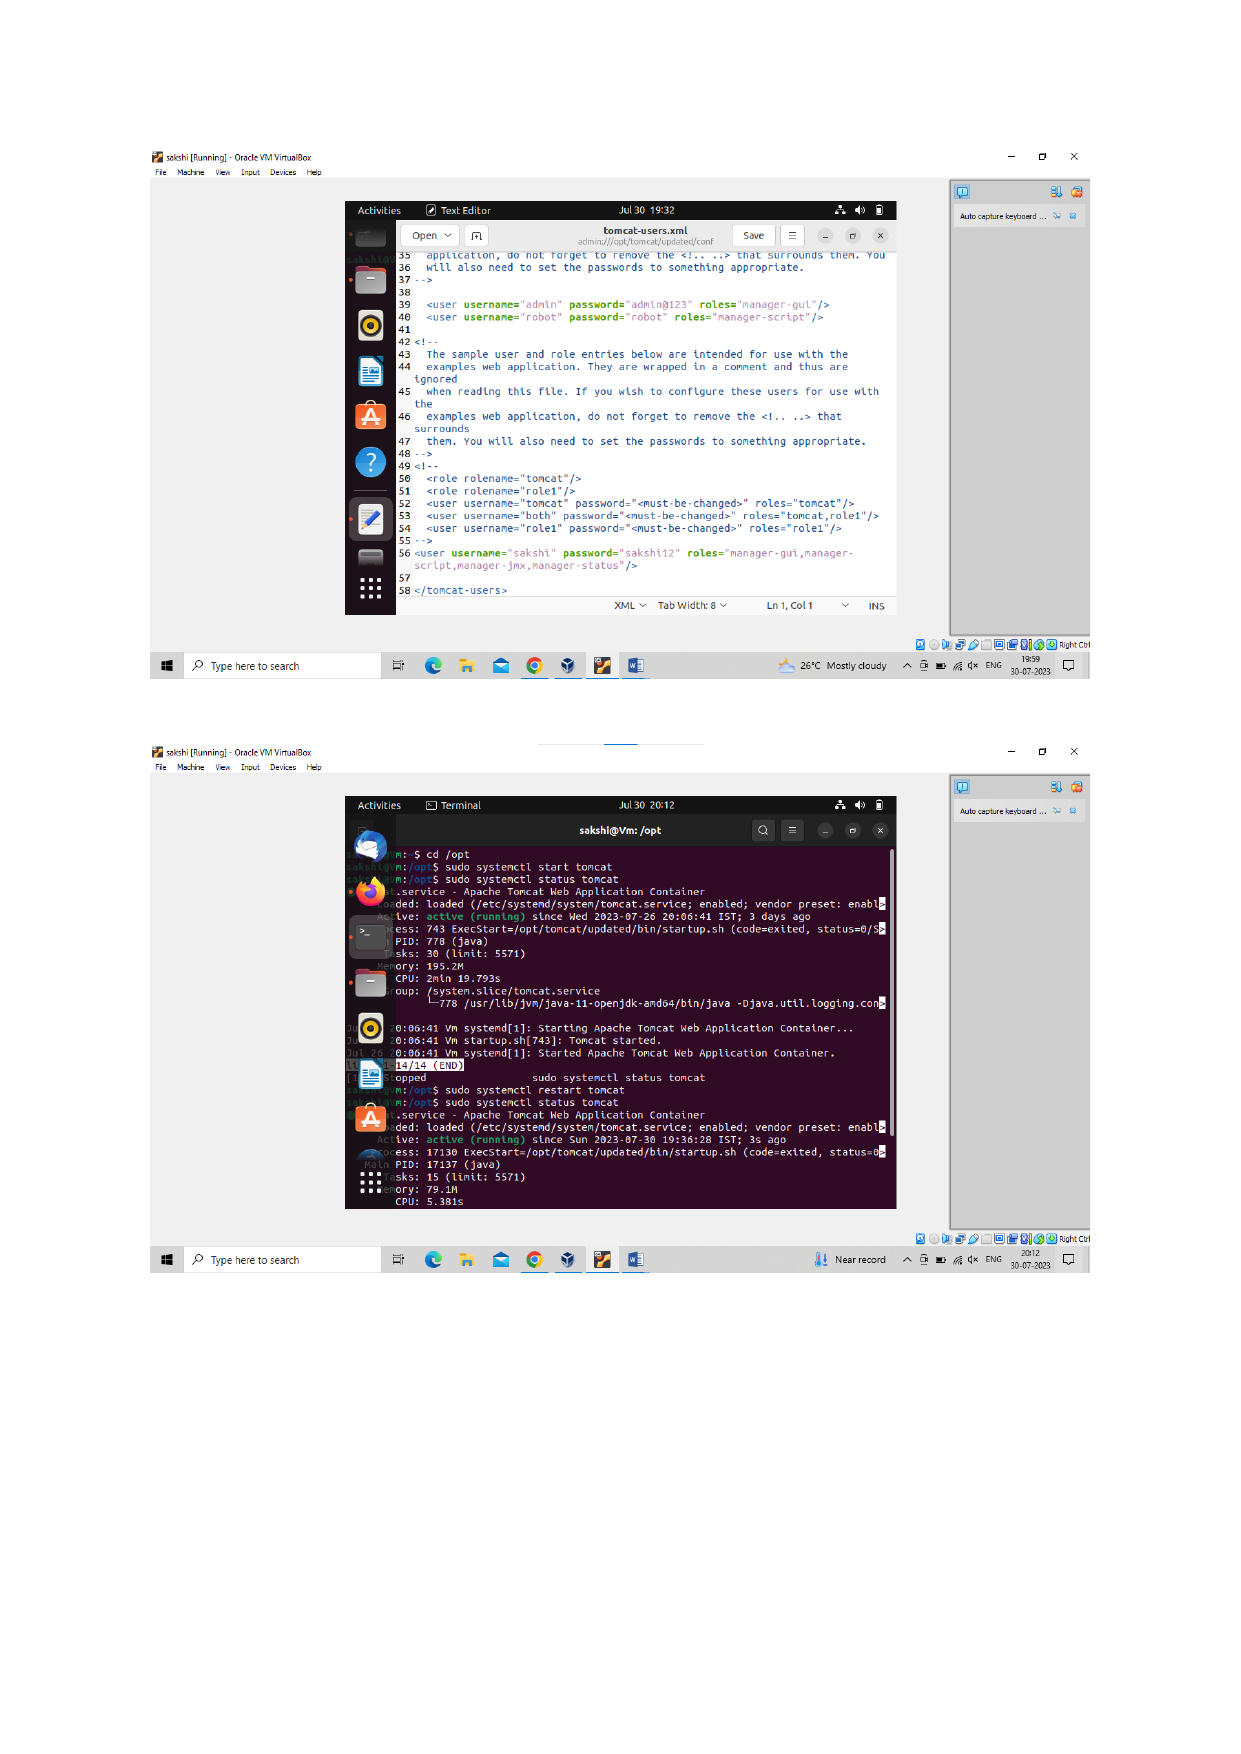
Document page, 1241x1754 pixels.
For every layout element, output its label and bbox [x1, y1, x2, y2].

picture [150, 744, 1091, 1273]
picture [150, 150, 1091, 679]
